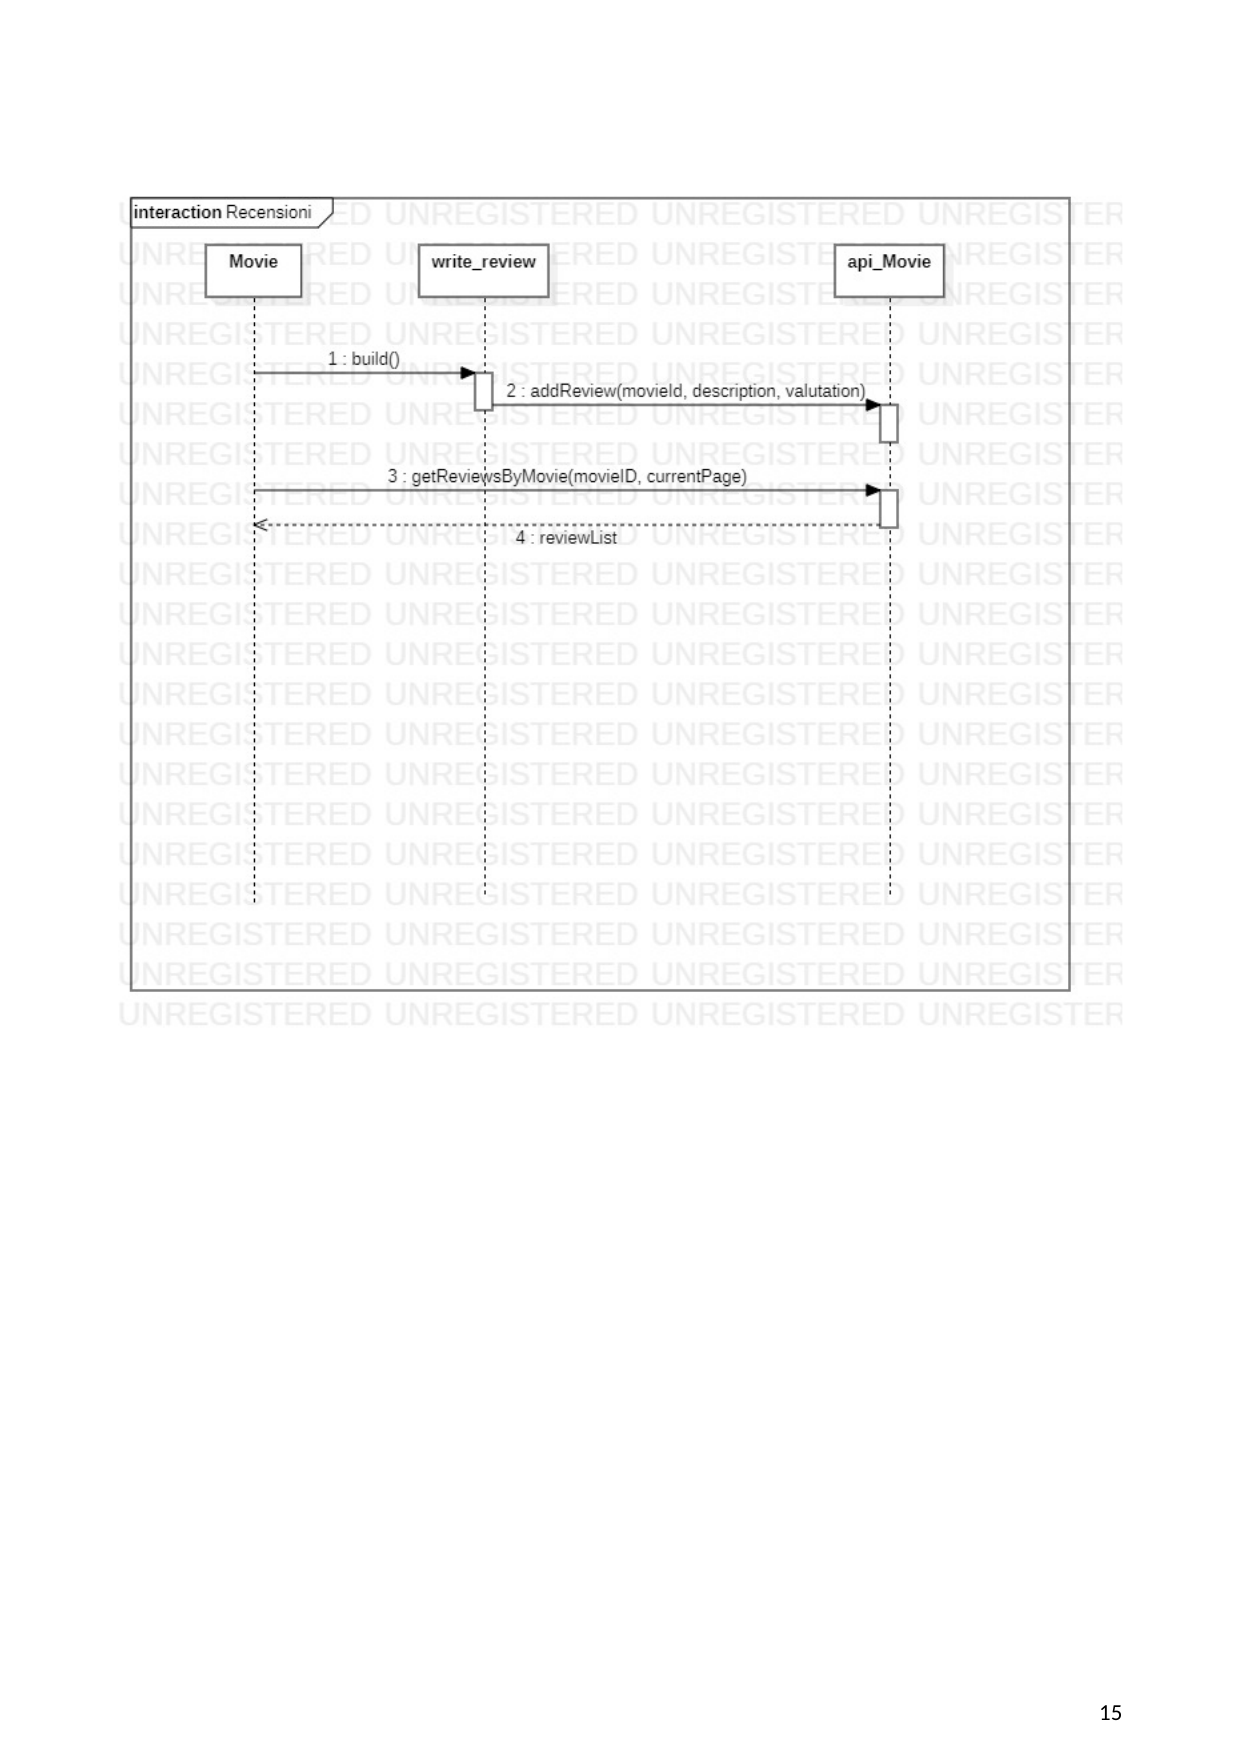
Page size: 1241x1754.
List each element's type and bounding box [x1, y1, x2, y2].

picture [118, 186, 1123, 1044]
